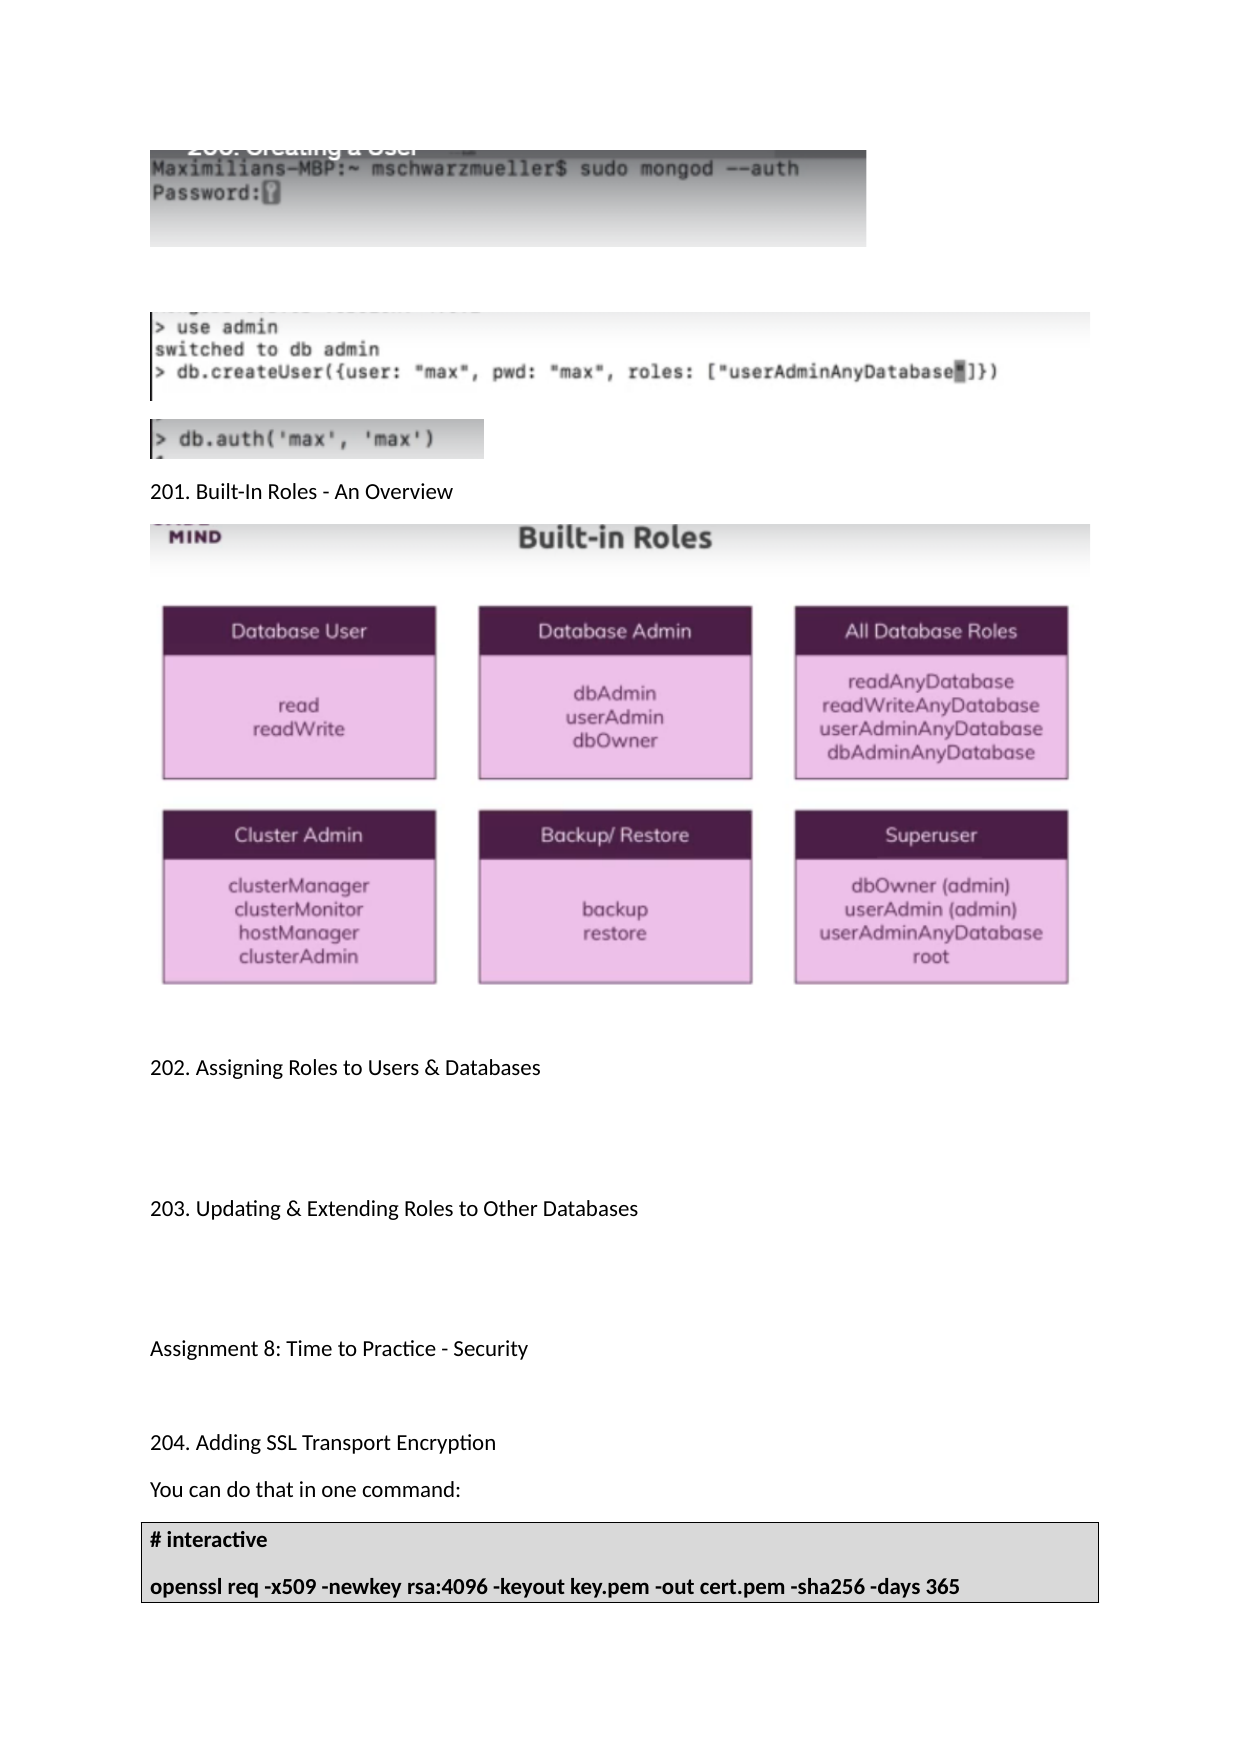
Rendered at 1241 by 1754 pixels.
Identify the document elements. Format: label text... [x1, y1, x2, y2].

text Assignment 8: Time to Practice - Security [150, 1334, 1090, 1362]
text You can do that in one command: [150, 1475, 1090, 1503]
text openssl req -x509 -newkey rsa:4096 -keyout key.pem -out cert.pem -sha256 -days 365 [142, 1569, 1098, 1602]
picture [150, 150, 867, 247]
text 204. Adding SSL Transport Encryption [150, 1428, 1090, 1456]
text # interactive [142, 1523, 1098, 1553]
text 201. Built-In Roles - An Overview [150, 477, 1090, 505]
text 203. Updating & Extending Roles to Other Databases [150, 1194, 1090, 1222]
text 202. Assigning Roles to Users & Databases [150, 1053, 1090, 1081]
picture [150, 524, 1091, 988]
picture [150, 419, 484, 459]
picture [150, 312, 1091, 401]
